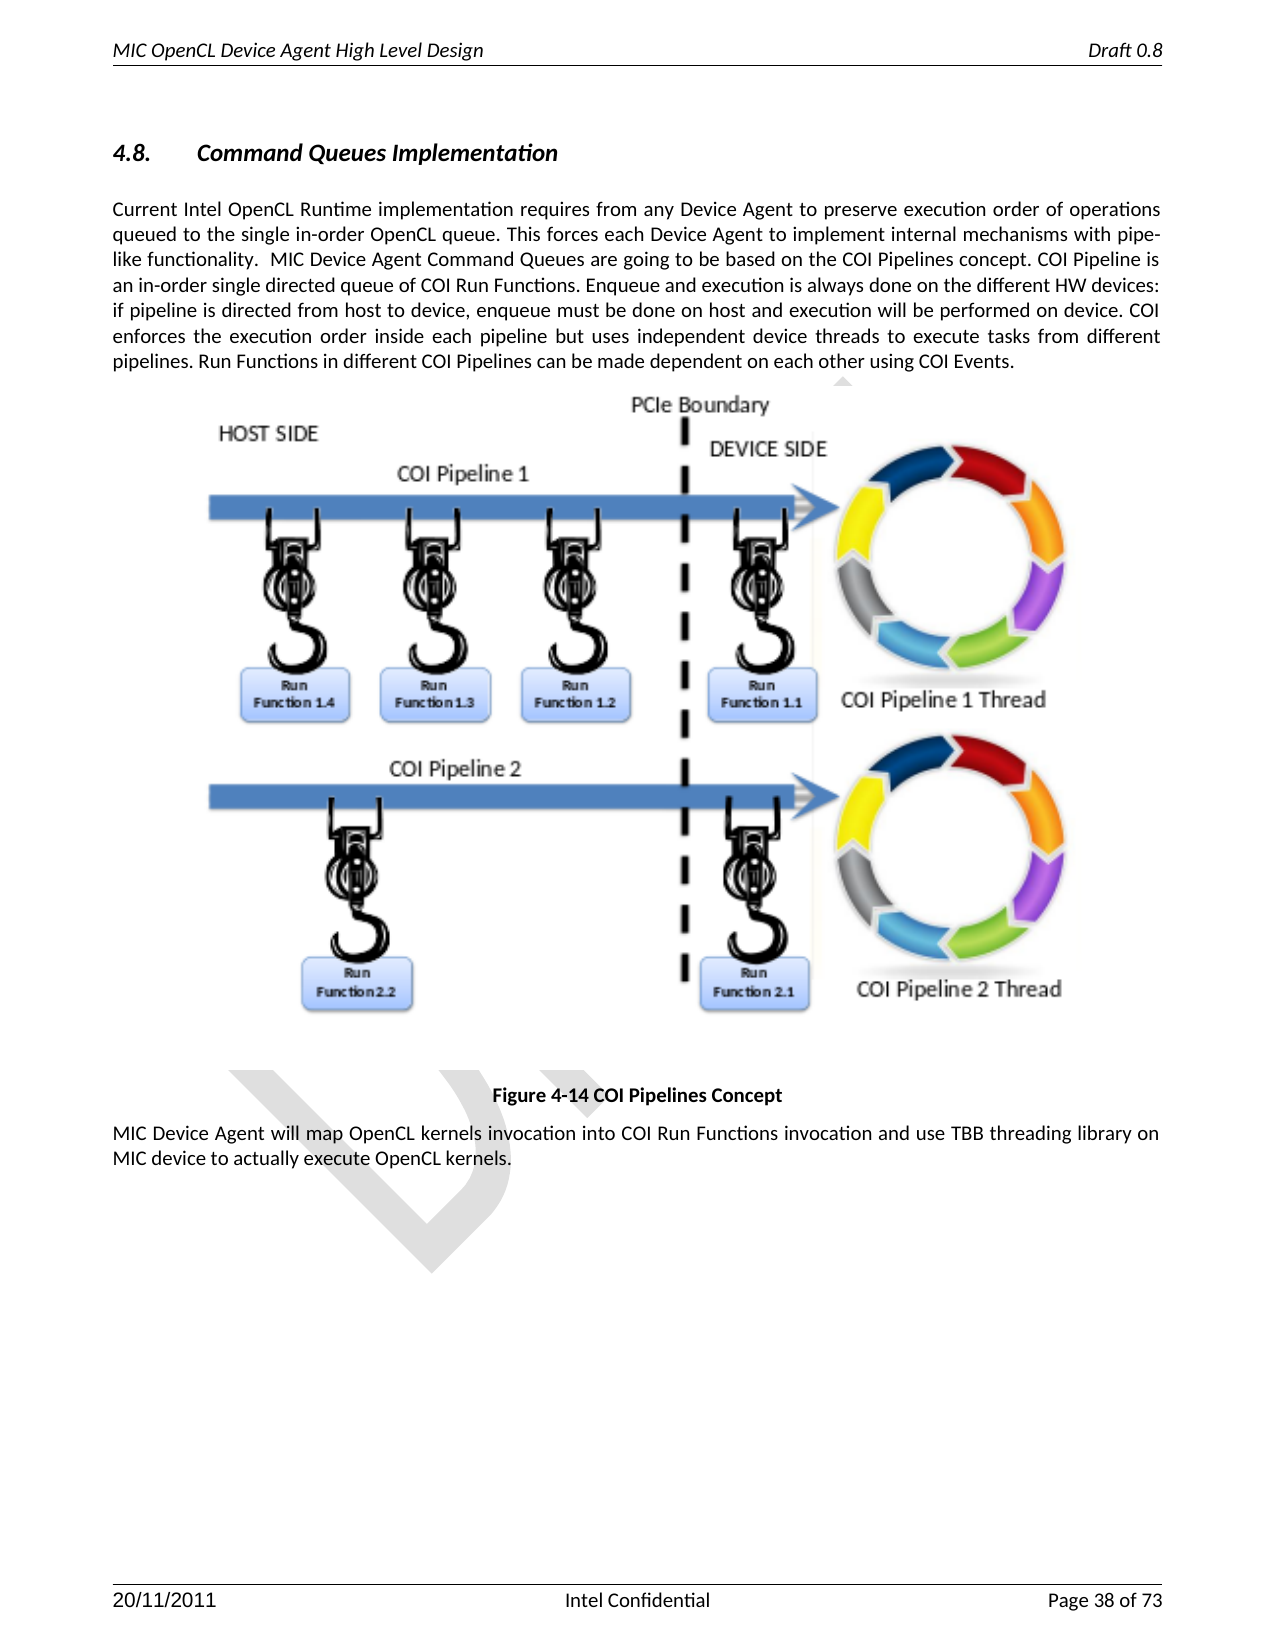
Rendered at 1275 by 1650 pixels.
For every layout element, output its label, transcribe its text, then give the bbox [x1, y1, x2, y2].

subtitle Command Queues Implementation [112, 137, 1162, 168]
text Current Intel OpenCL Runtime implementation requires from any Device Agent to preserve execution order of operations queued to the single in-order OpenCL queue. This forces each Device Agent to implement internal mechanisms with pipe-like functionality. MIC Device Agent Command Queues are going to be based on the COI Pipelines concept. COI Pipeline is an in-order single directed queue of COI Run Functions. Enqueue and execution is always done on the different HW devices: if pipeline is directed from host to device, enqueue must be done on host and execution will be performed on device. COI enforces the execution order inside each pipeline but uses independent device threads to execute tasks from different pipelines. Run Functions in different COI Pipelines can be made dependent on each other using COI Events. [112, 196, 1162, 374]
text MIC Device Agent will map OpenCL kernels invocation into COI Run Functions invocation and use TBB threading library on MIC device to actually execute OpenCL kernels. [112, 1120, 1162, 1171]
